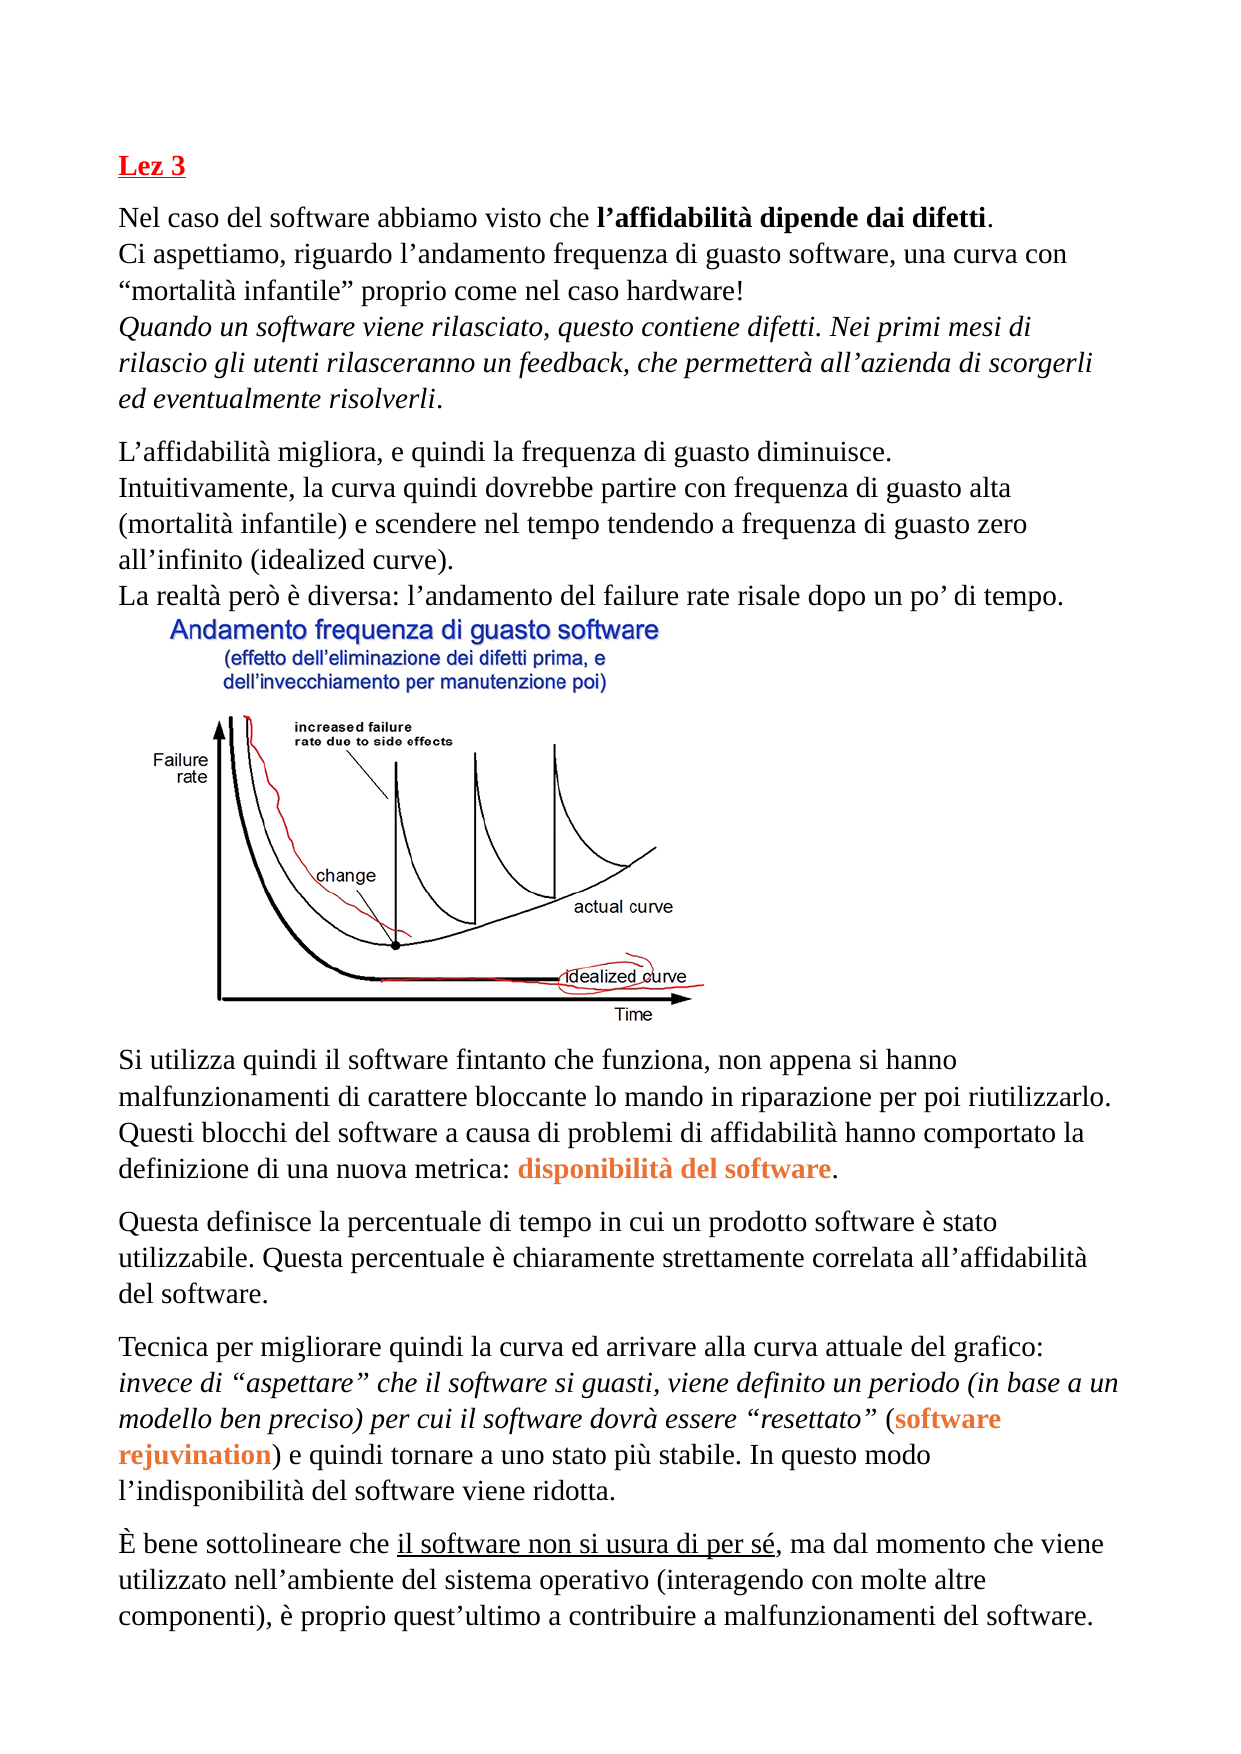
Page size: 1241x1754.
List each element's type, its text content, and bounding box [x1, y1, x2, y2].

text È bene sottolineare che il software non si usura di per sé, ma dal momento che viene utilizzato nell’ambiente del sistema operativo (interagendo con molte altre componenti), è proprio quest’ultimo a contribuire a malfunzionamenti del software. [118, 1526, 1122, 1632]
picture [118, 614, 705, 1024]
text Questa definisce la percentuale di tempo in cui un prodotto software è stato utilizzabile. Questa percentuale è chiaramente strettamente correlata all’affidabilità del software. [118, 1204, 1122, 1309]
text Tecnica per migliorare quindi la curva ed arrivare alla curva attuale del grafico: invece di “aspettare” che il software si guasti, viene definito un periodo (in base a un modello ben preciso) per cui il software dovrà essere “resettato” (software rejuvination) e quindi tornare a uno stato più stabile. In questo modo l’indisponibilità del software viene ridotta. [118, 1329, 1122, 1507]
text Lez 3 [118, 148, 1122, 181]
text Si utilizza quindi il software fintanto che funziona, non appena si hanno malfunzionamenti di carattere bloccante lo mando in riparazione per poi riutilizzarlo. Questi blocchi del software a causa di problemi di affidabilità hanno comportato la definizione di una nuova metrica: disponibilità del software. [118, 1042, 1122, 1184]
text Nel caso del software abbiamo visto che l’affidabilità dipende dai difetti. Ci aspettiamo, riguardo l’andamento frequenza di guasto software, una curva con “mortalità infantile” proprio come nel caso hardware! Quando un software viene rilasciato, questo contiene difetti. Nei primi mesi di rilascio gli utenti rilasceranno un feedback, che permetterà all’azienda di scorgerli ed eventualmente risolverli. [118, 200, 1122, 415]
